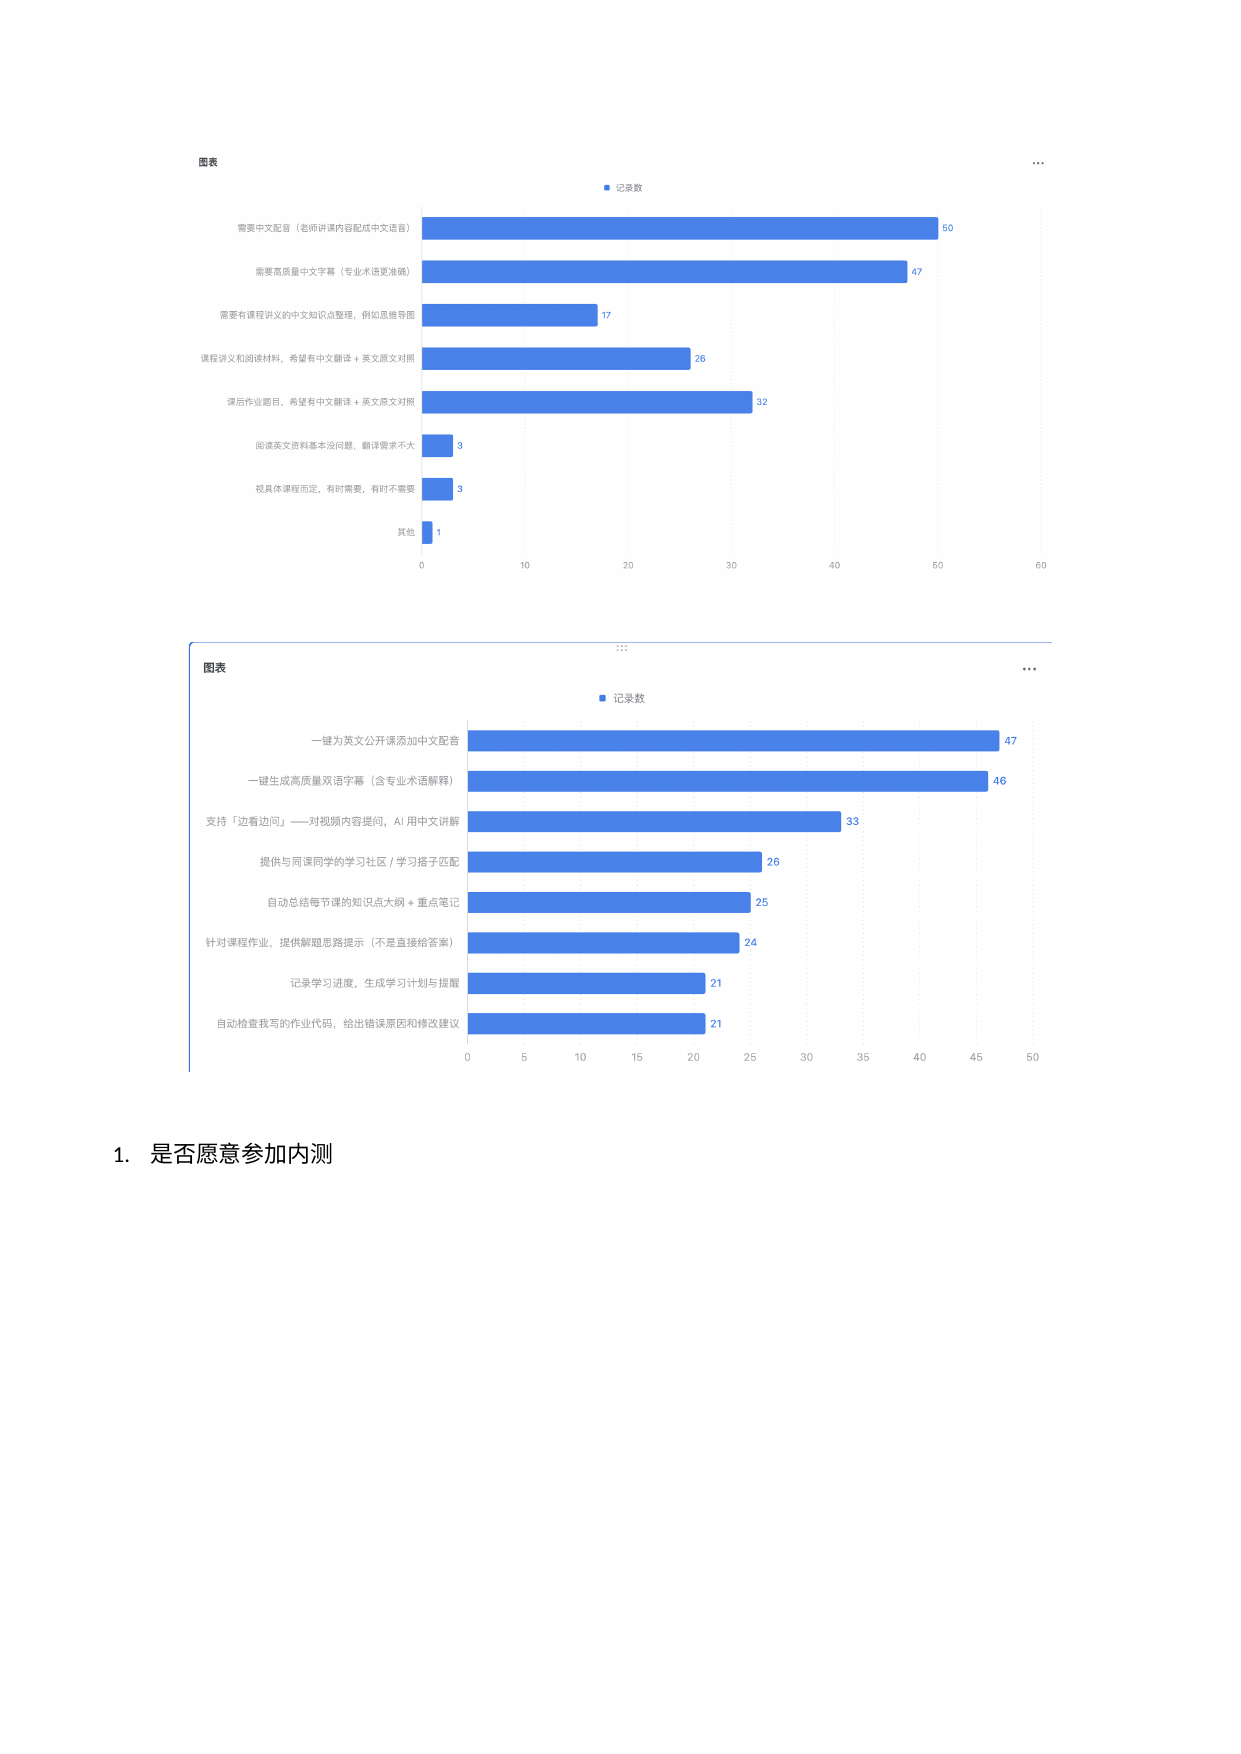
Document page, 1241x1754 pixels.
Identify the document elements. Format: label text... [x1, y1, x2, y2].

picture [188, 642, 1052, 1072]
picture [188, 150, 1052, 579]
list 是否愿意参加内测 [112, 1136, 1090, 1169]
